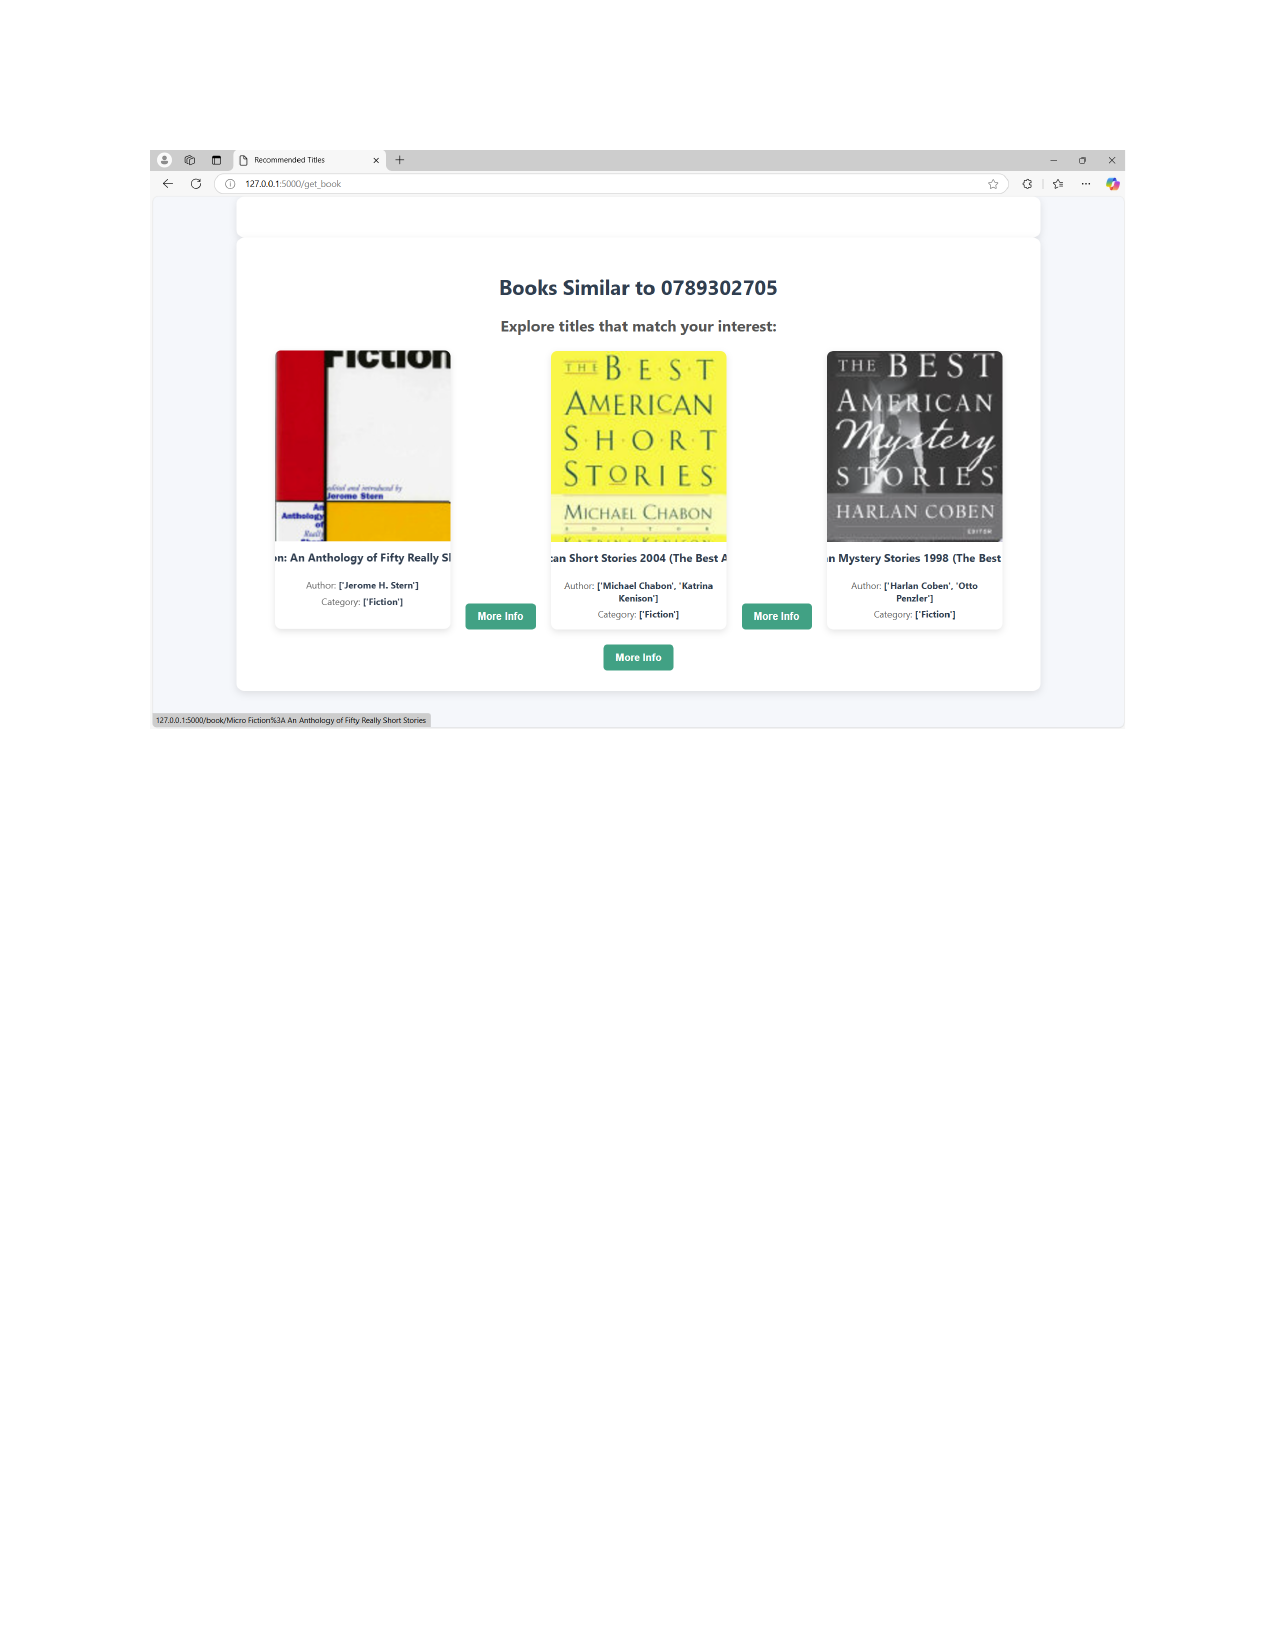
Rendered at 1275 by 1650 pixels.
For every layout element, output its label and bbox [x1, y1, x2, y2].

picture [150, 150, 1125, 729]
